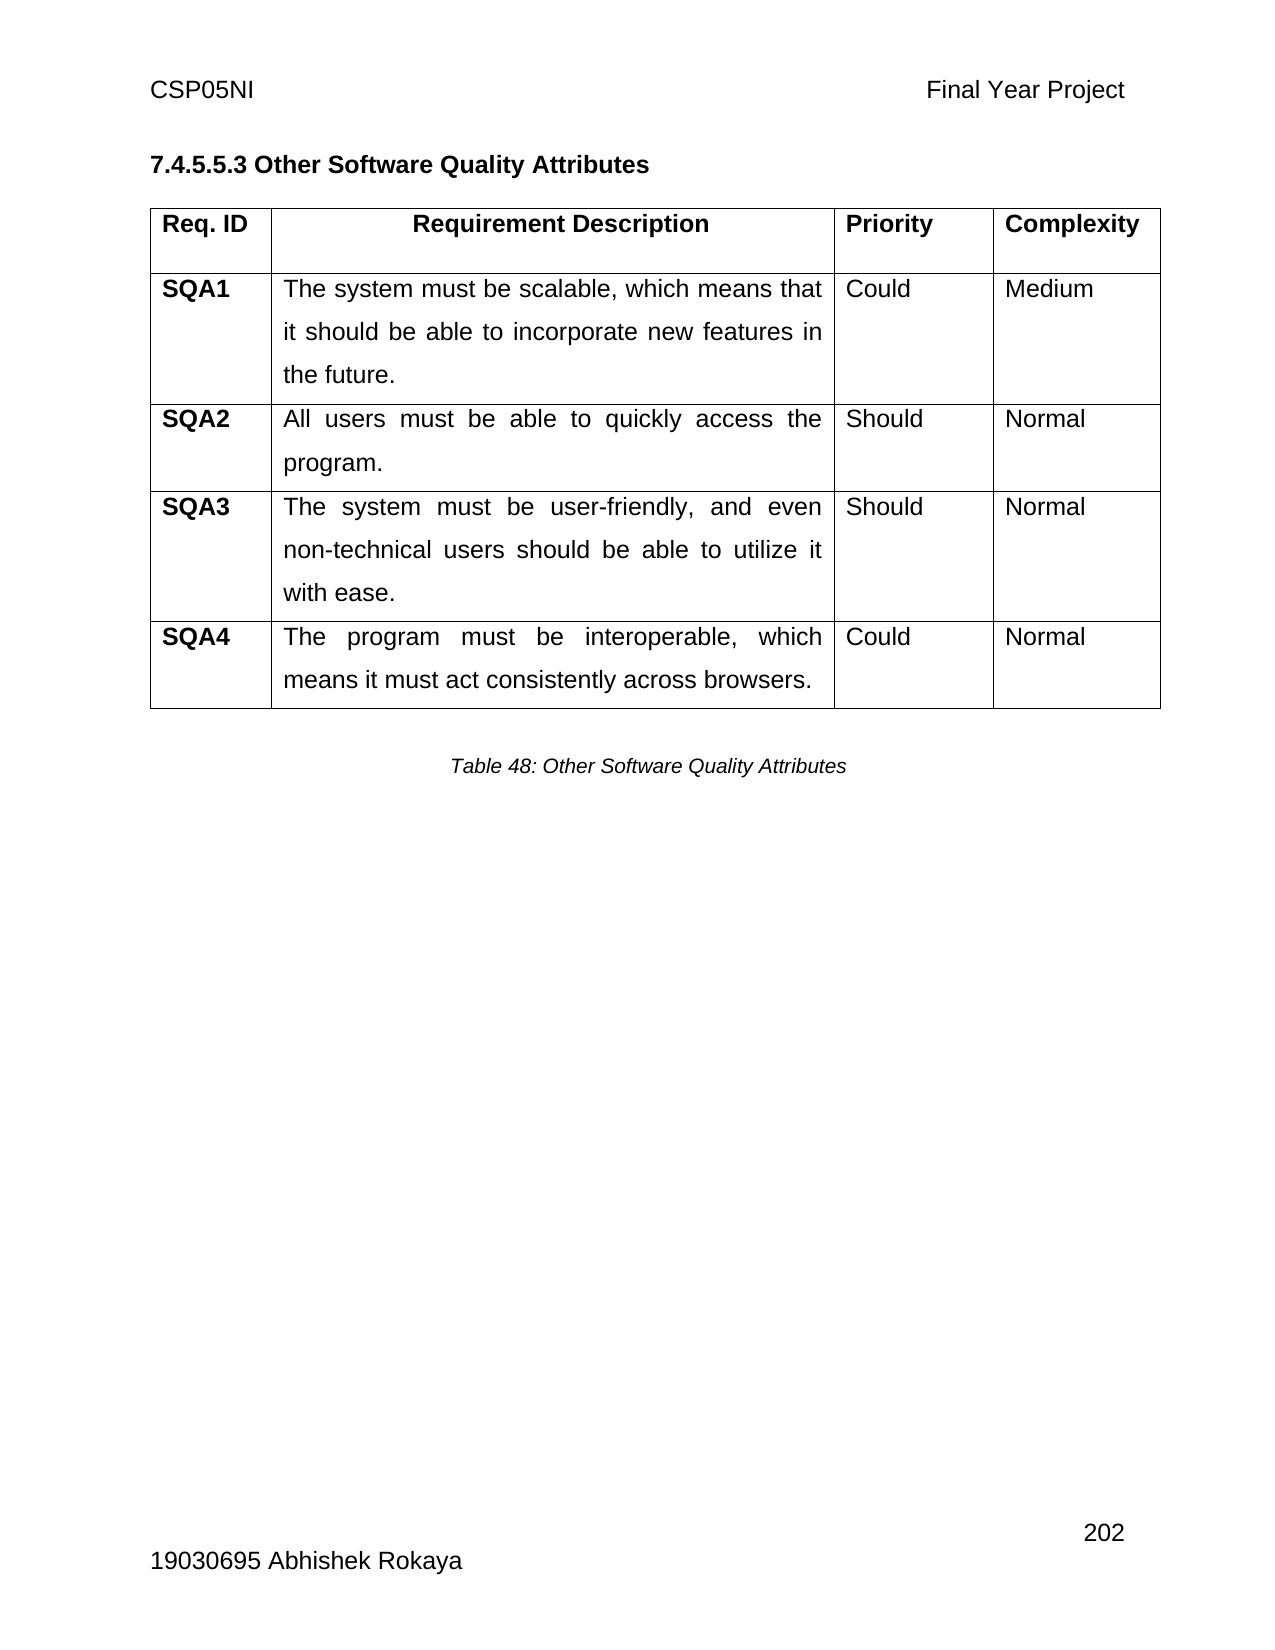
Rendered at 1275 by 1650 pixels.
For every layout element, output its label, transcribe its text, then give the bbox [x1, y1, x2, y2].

table_cell Medium [994, 274, 1160, 403]
table_header Priority [835, 209, 993, 273]
table_cell Normal [994, 622, 1160, 708]
table_header Requirement Description [272, 209, 834, 273]
text Table 48: Other Software Quality Attributes [375, 754, 1125, 778]
table_cell Could [835, 274, 993, 403]
table_cell Normal [994, 492, 1160, 621]
table_cell SQA1 [151, 274, 271, 403]
table_cell SQA2 [151, 405, 271, 491]
table_cell SQA4 [151, 622, 271, 708]
table_cell Normal [994, 405, 1160, 491]
text 7.4.5.5.3 Other Software Quality Attributes [150, 150, 1125, 179]
table_cell The program must be interoperable, which means it must act consistently across browsers. [272, 622, 834, 708]
table_cell Should [835, 492, 993, 621]
table_header Complexity [994, 209, 1160, 273]
table_cell Should [835, 405, 993, 491]
table_cell SQA3 [151, 492, 271, 621]
table_header Req. ID [151, 209, 271, 273]
table_cell The system must be user-friendly, and even non-technical users should be able to utilize it with ease. [272, 492, 834, 621]
table_cell The system must be scalable, which means that it should be able to incorporate new features in the future. [272, 274, 834, 403]
table_cell Could [835, 622, 993, 708]
table_cell All users must be able to quickly access the program. [272, 405, 834, 491]
